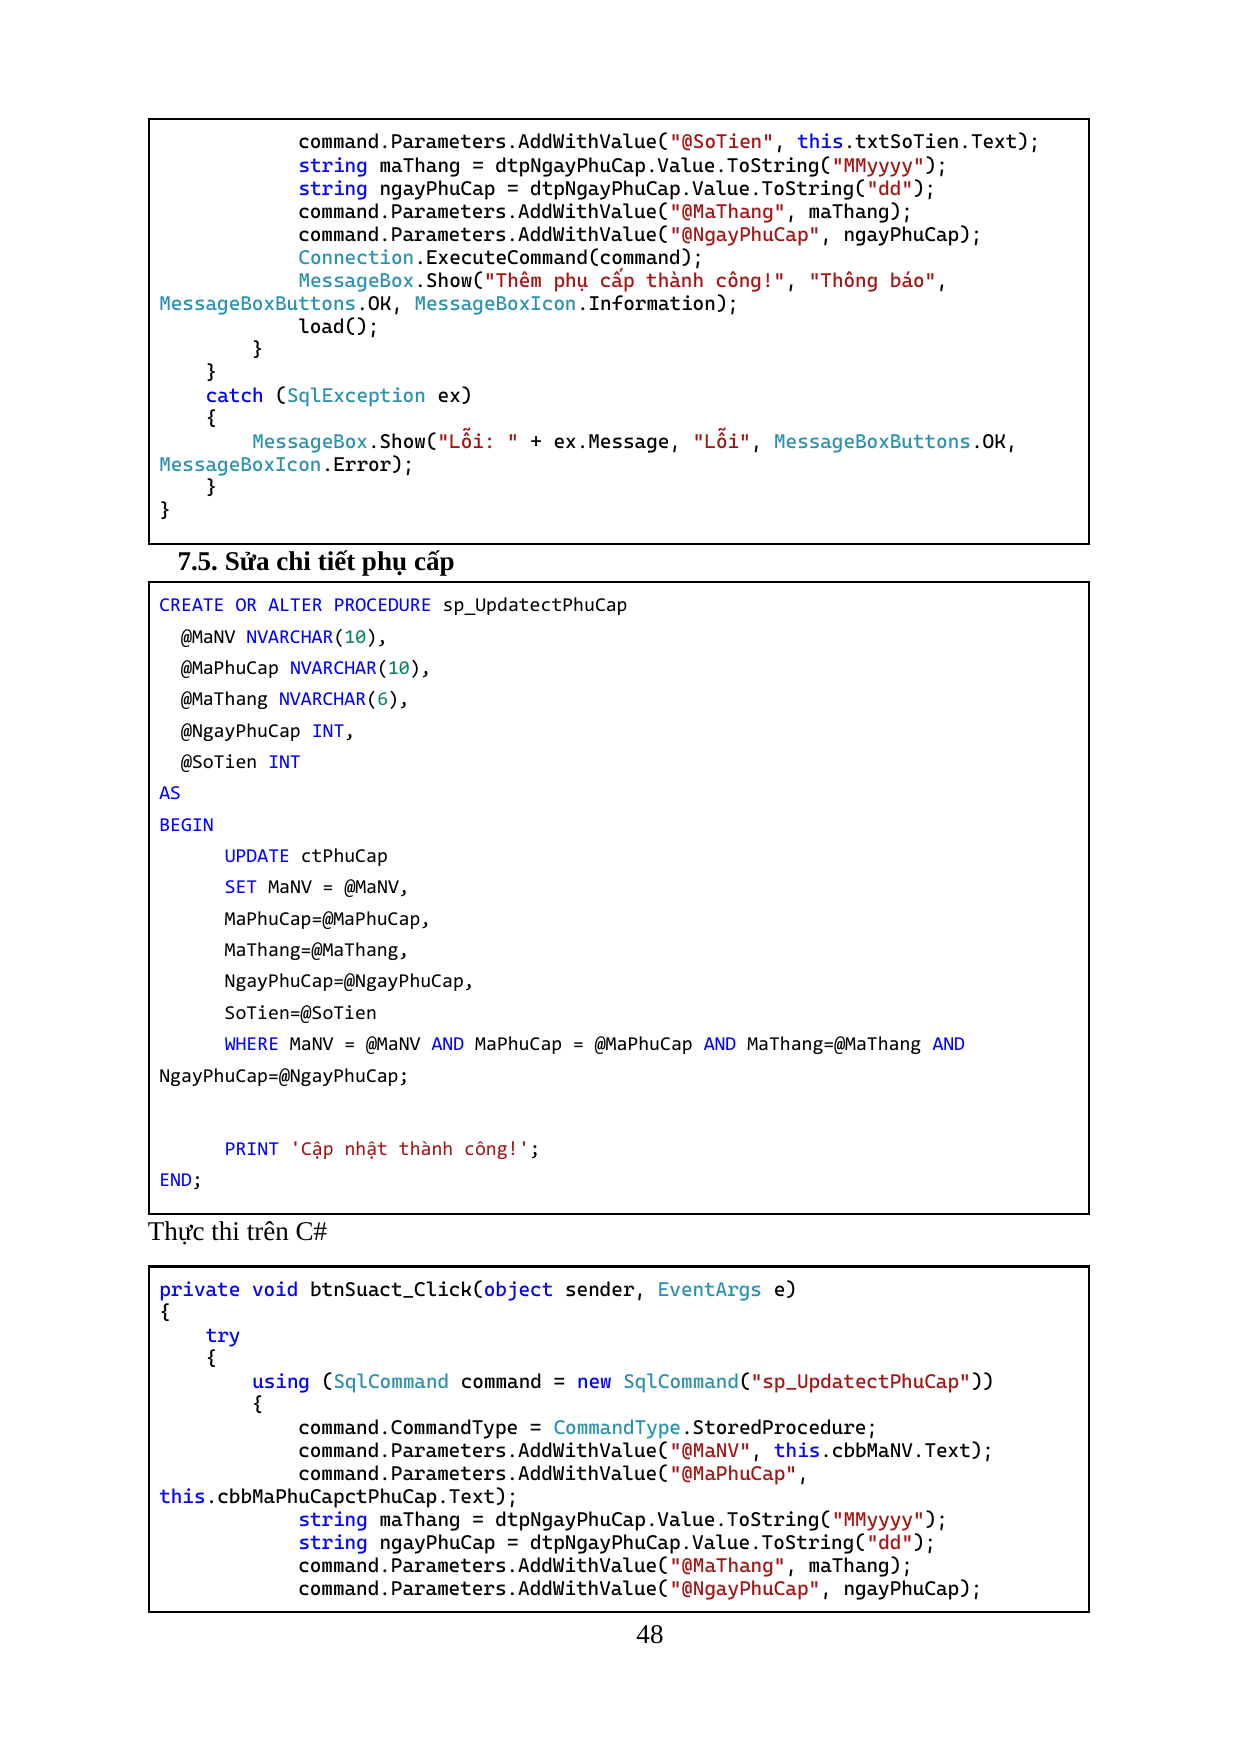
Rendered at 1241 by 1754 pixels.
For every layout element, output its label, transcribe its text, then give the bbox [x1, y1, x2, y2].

text Thực thi trên C# [148, 1215, 1152, 1246]
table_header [150, 120, 1088, 543]
table_header CREATE OR ALTER PROCEDURE sp_UpdatectPhuCap @MaNV NVARCHAR(10), @MaPhuCap NVARCHAR(10), @MaThang NVARCHAR(6), @NgayPhuCap INT, @SoTien INT AS BEGIN UPDATE ctPhuCap SET MaNV = @MaNV, MaPhuCap=@MaPhuCap, MaThang=@MaThang, NgayPhuCap=@NgayPhuCap, SoTien=@SoTien WHERE MaNV = @MaNV AND MaPhuCap = @MaPhuCap AND MaThang=@MaThang AND NgayPhuCap=@NgayPhuCap; PRINT 'Cập nhật thành công!'; END; [150, 583, 1088, 1213]
subtitle 7.5. Sửa chi tiết phụ cấp [148, 545, 1152, 576]
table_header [150, 1268, 1088, 1611]
